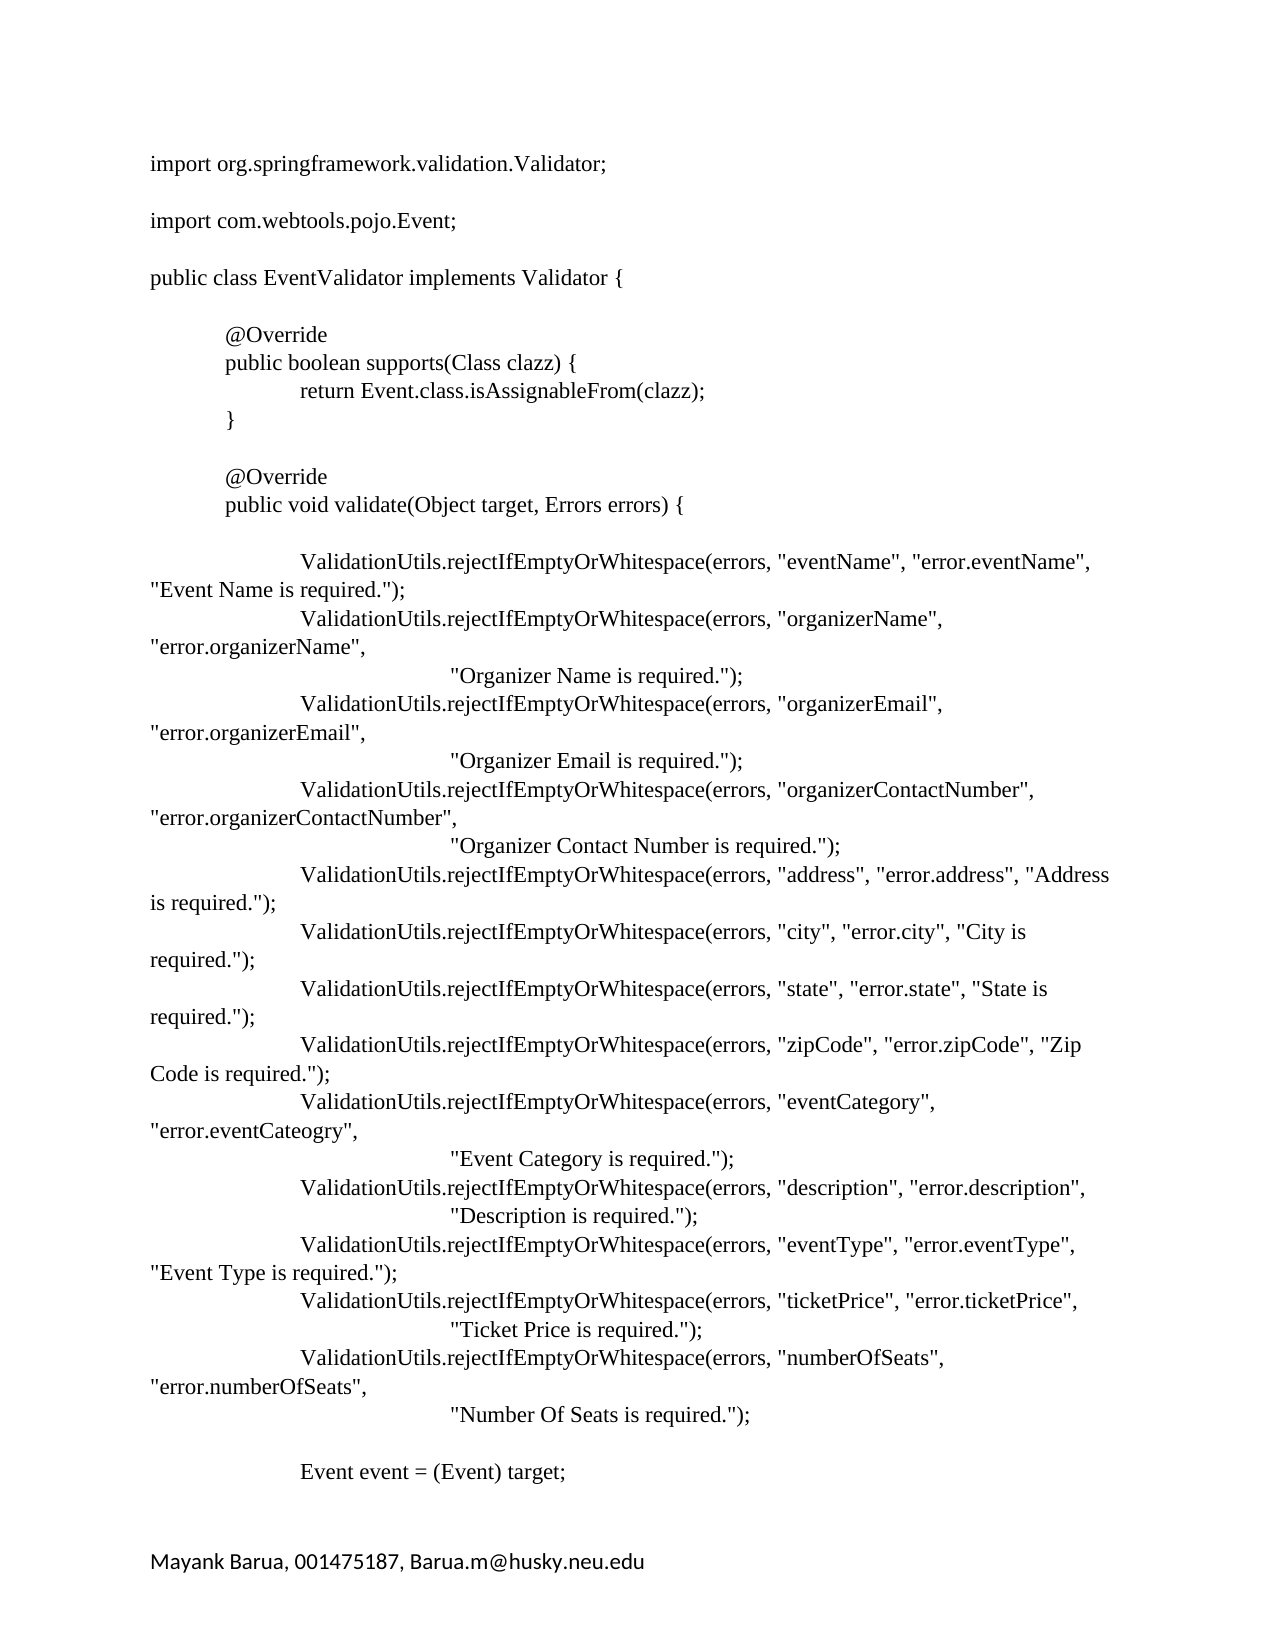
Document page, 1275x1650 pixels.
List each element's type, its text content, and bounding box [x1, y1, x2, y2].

text return Event.class.isAssignableFrom(clazz); [150, 377, 1125, 404]
text ValidationUtils.rejectIfEmptyOrWhitespace(errors, "city", "error.city", "City is required."); [150, 918, 1125, 973]
text @Override [150, 321, 1125, 347]
text ValidationUtils.rejectIfEmptyOrWhitespace(errors, "address", "error.address", "Address is required."); [150, 861, 1125, 916]
text ValidationUtils.rejectIfEmptyOrWhitespace(errors, "description", "error.description", [150, 1174, 1125, 1200]
text } [150, 406, 1125, 432]
text @Override [150, 463, 1125, 489]
text "Ticket Price is required."); [150, 1316, 1125, 1342]
text ValidationUtils.rejectIfEmptyOrWhitespace(errors, "eventCategory", "error.eventCateogry", [150, 1088, 1125, 1143]
text "Event Category is required."); [150, 1145, 1125, 1172]
text public class EventValidator implements Validator { [150, 264, 1125, 290]
text ValidationUtils.rejectIfEmptyOrWhitespace(errors, "organizerContactNumber", "error.organizerContactNumber", [150, 776, 1125, 830]
text Event event = (Event) target; [150, 1458, 1125, 1484]
text public boolean supports(Class clazz) { [150, 349, 1125, 375]
text "Number Of Seats is required."); [150, 1401, 1125, 1428]
text import org.springframework.validation.Validator; [150, 150, 1125, 176]
text ValidationUtils.rejectIfEmptyOrWhitespace(errors, "eventType", "error.eventType", "Event Type is required."); [150, 1231, 1125, 1285]
text "Organizer Email is required."); [150, 747, 1125, 773]
text ValidationUtils.rejectIfEmptyOrWhitespace(errors, "numberOfSeats", "error.numberOfSeats", [150, 1344, 1125, 1399]
text ValidationUtils.rejectIfEmptyOrWhitespace(errors, "zipCode", "error.zipCode", "Zip Code is required."); [150, 1032, 1125, 1086]
text ValidationUtils.rejectIfEmptyOrWhitespace(errors, "organizerEmail", "error.organizerEmail", [150, 690, 1125, 745]
text ValidationUtils.rejectIfEmptyOrWhitespace(errors, "eventName", "error.eventName", "Event Name is required."); [150, 548, 1125, 603]
text ValidationUtils.rejectIfEmptyOrWhitespace(errors, "ticketPrice", "error.ticketPrice", [150, 1287, 1125, 1314]
text ValidationUtils.rejectIfEmptyOrWhitespace(errors, "organizerName", "error.organizerName", [150, 605, 1125, 660]
text "Organizer Name is required."); [150, 662, 1125, 688]
text ValidationUtils.rejectIfEmptyOrWhitespace(errors, "state", "error.state", "State is required."); [150, 975, 1125, 1029]
text "Description is required."); [150, 1202, 1125, 1228]
text import com.webtools.pojo.Event; [150, 207, 1125, 233]
text public void validate(Object target, Errors errors) { [150, 491, 1125, 518]
text "Organizer Contact Number is required."); [150, 832, 1125, 859]
